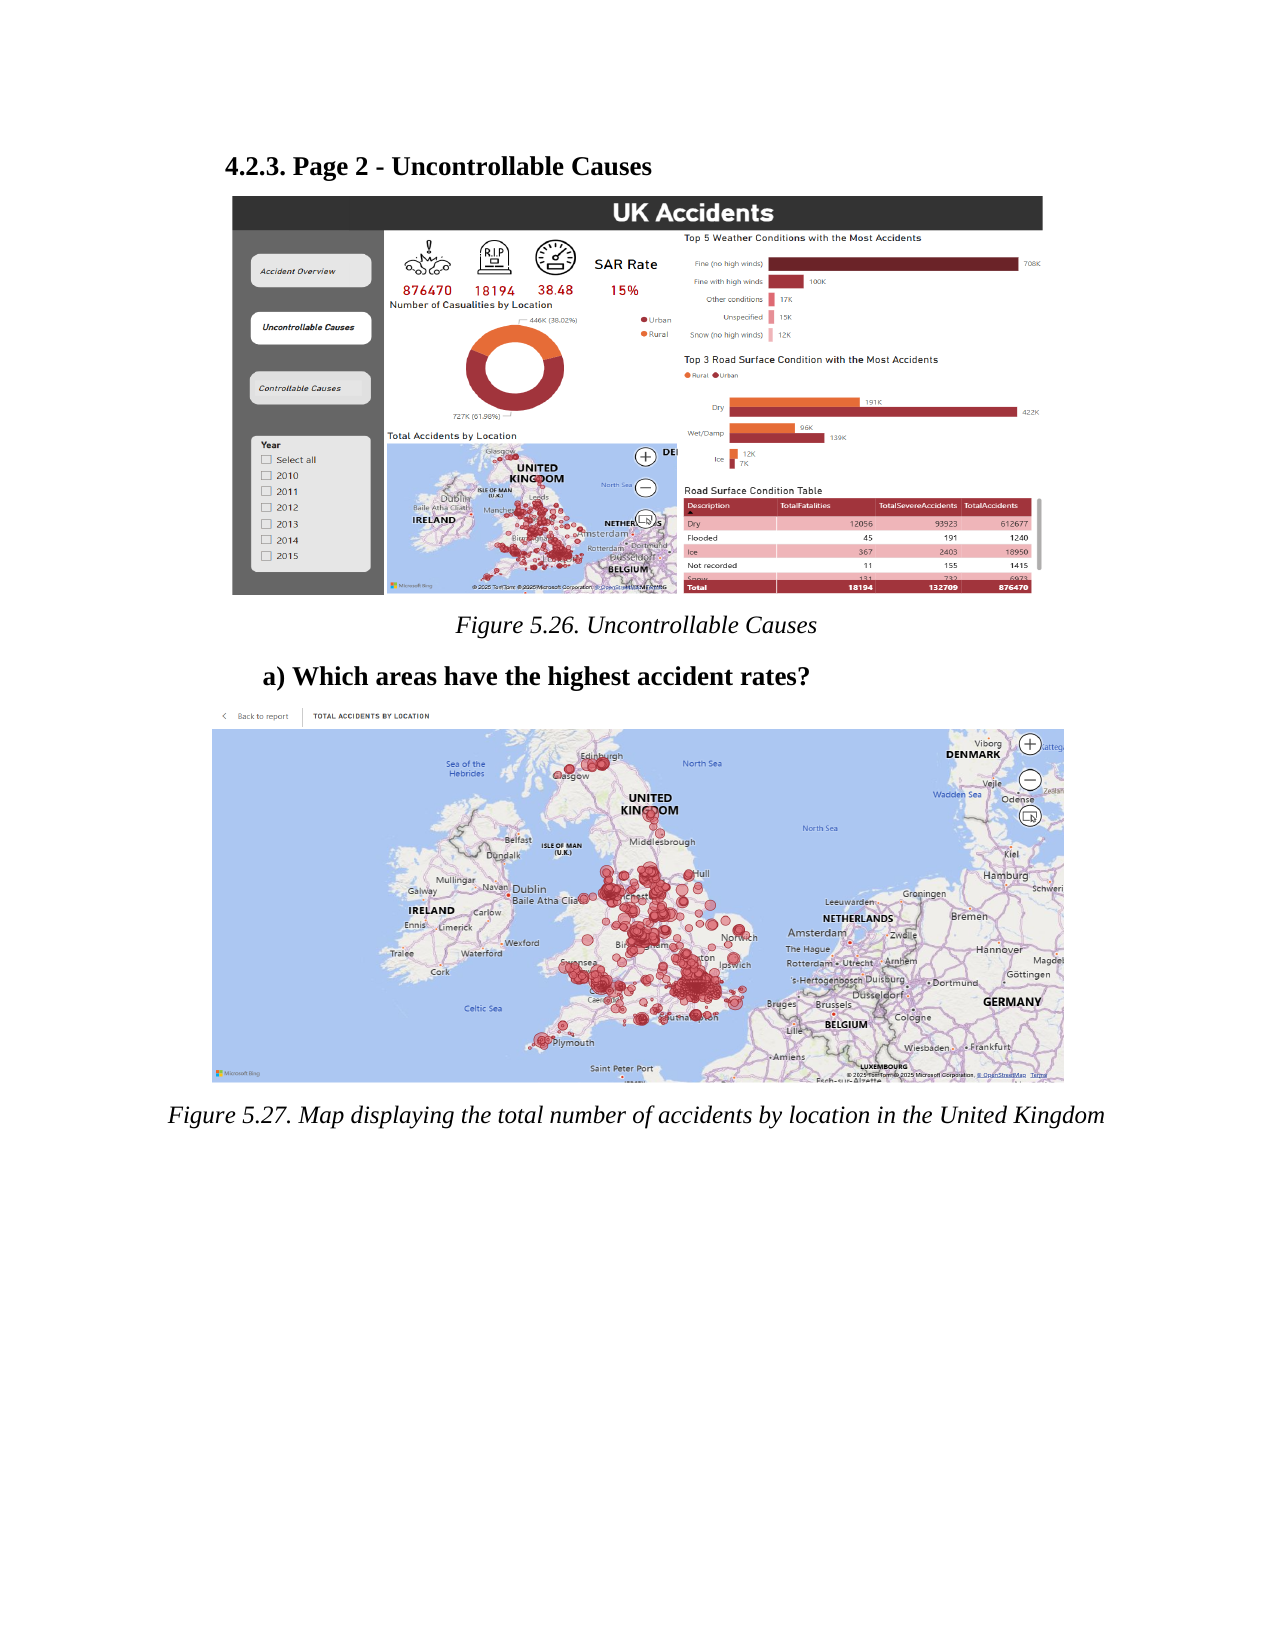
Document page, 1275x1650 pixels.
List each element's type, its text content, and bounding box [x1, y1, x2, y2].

subtitle Which areas have the highest accident rates? [262, 660, 1125, 691]
picture [209, 706, 1066, 1085]
subtitle Page 2 - Uncontrollable Causes [225, 150, 1125, 181]
picture [232, 196, 1043, 595]
